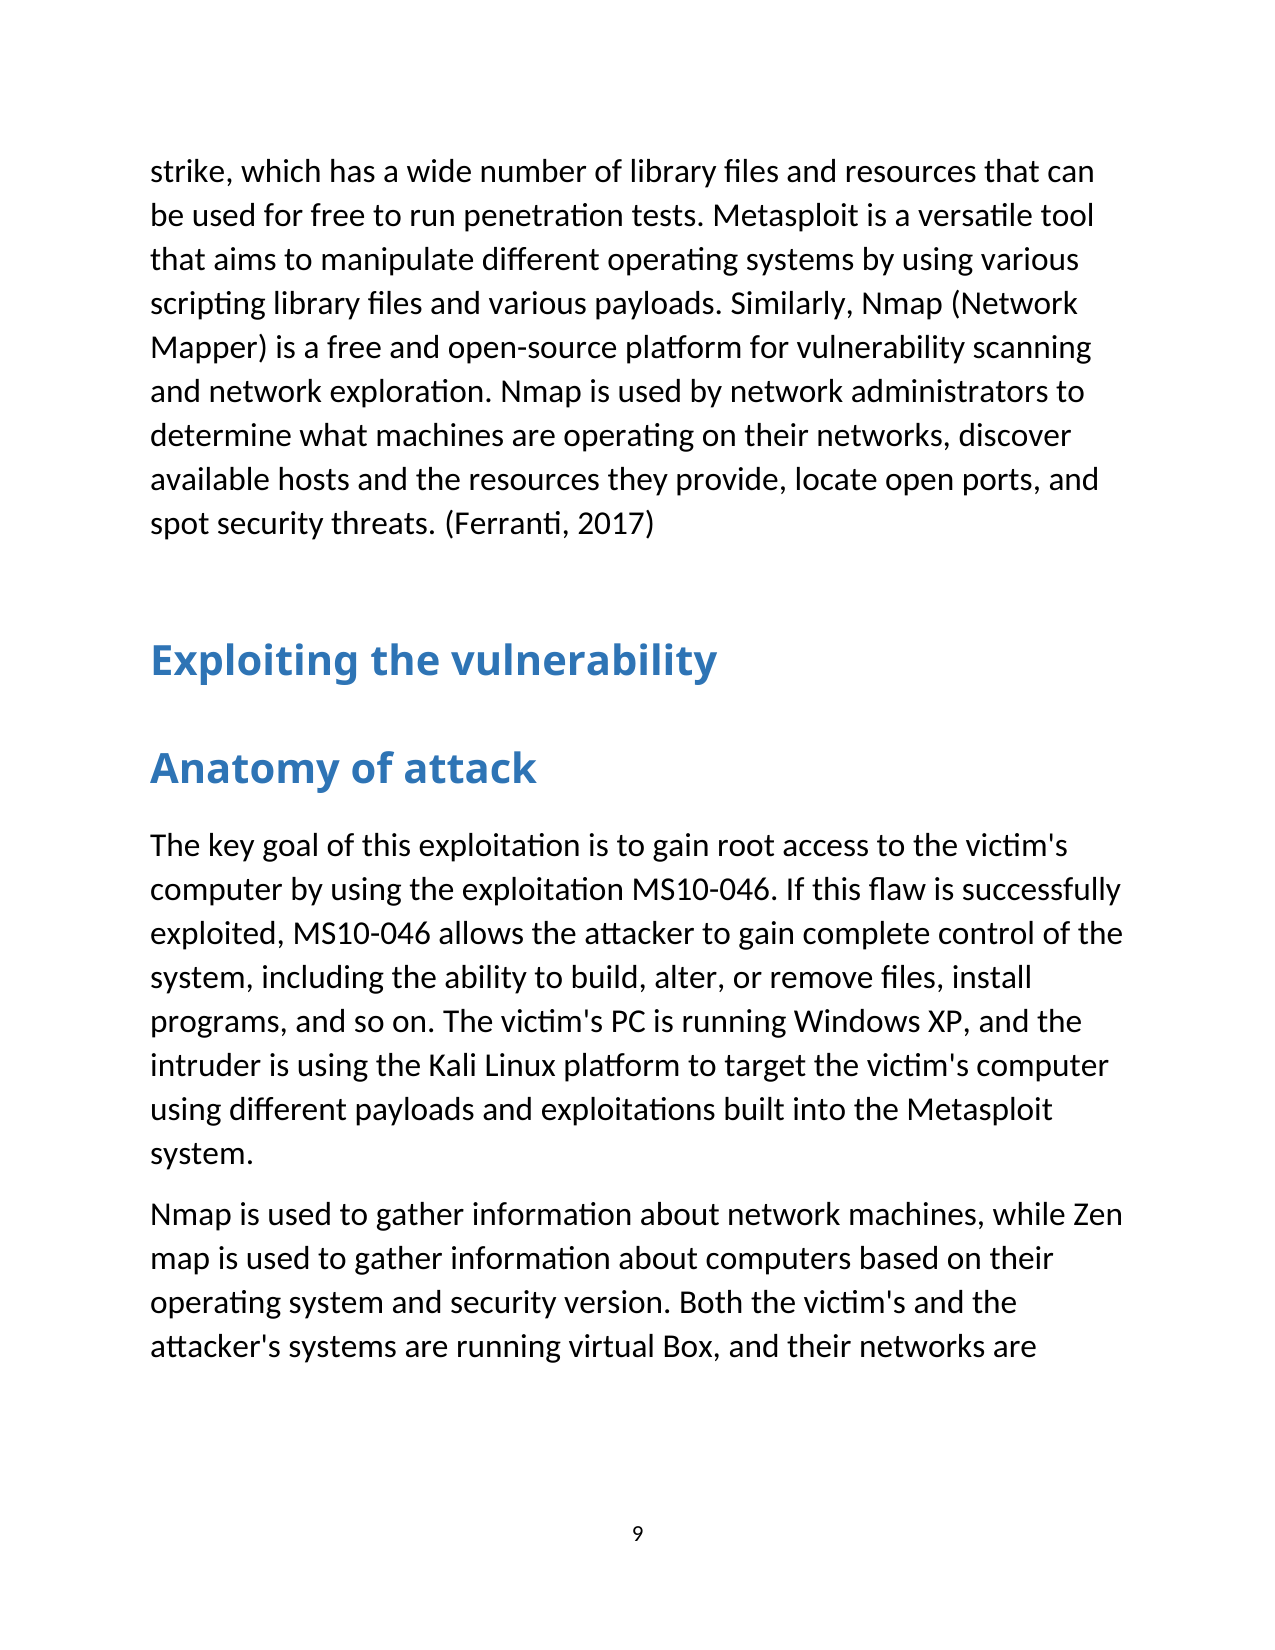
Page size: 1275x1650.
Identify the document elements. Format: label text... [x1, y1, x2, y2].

subtitle Exploiting the vulnerability [150, 631, 1125, 688]
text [150, 1193, 1125, 1365]
text The key goal of this exploitation is to gain root access to the victim's computer by using the exploitation MS10-046. If this flaw is successfully exploited, MS10-046 allows the attacker to gain complete control of the system, including the ability to build, alter, or remove files, install programs, and so on. The victim's PC is running Windows XP, and the intruder is using the Kali Linux platform to target the victim's computer using different payloads and exploitations built into the Metasploit system. [150, 824, 1125, 1173]
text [150, 150, 1125, 542]
subtitle Anatomy of attack [150, 739, 1125, 796]
